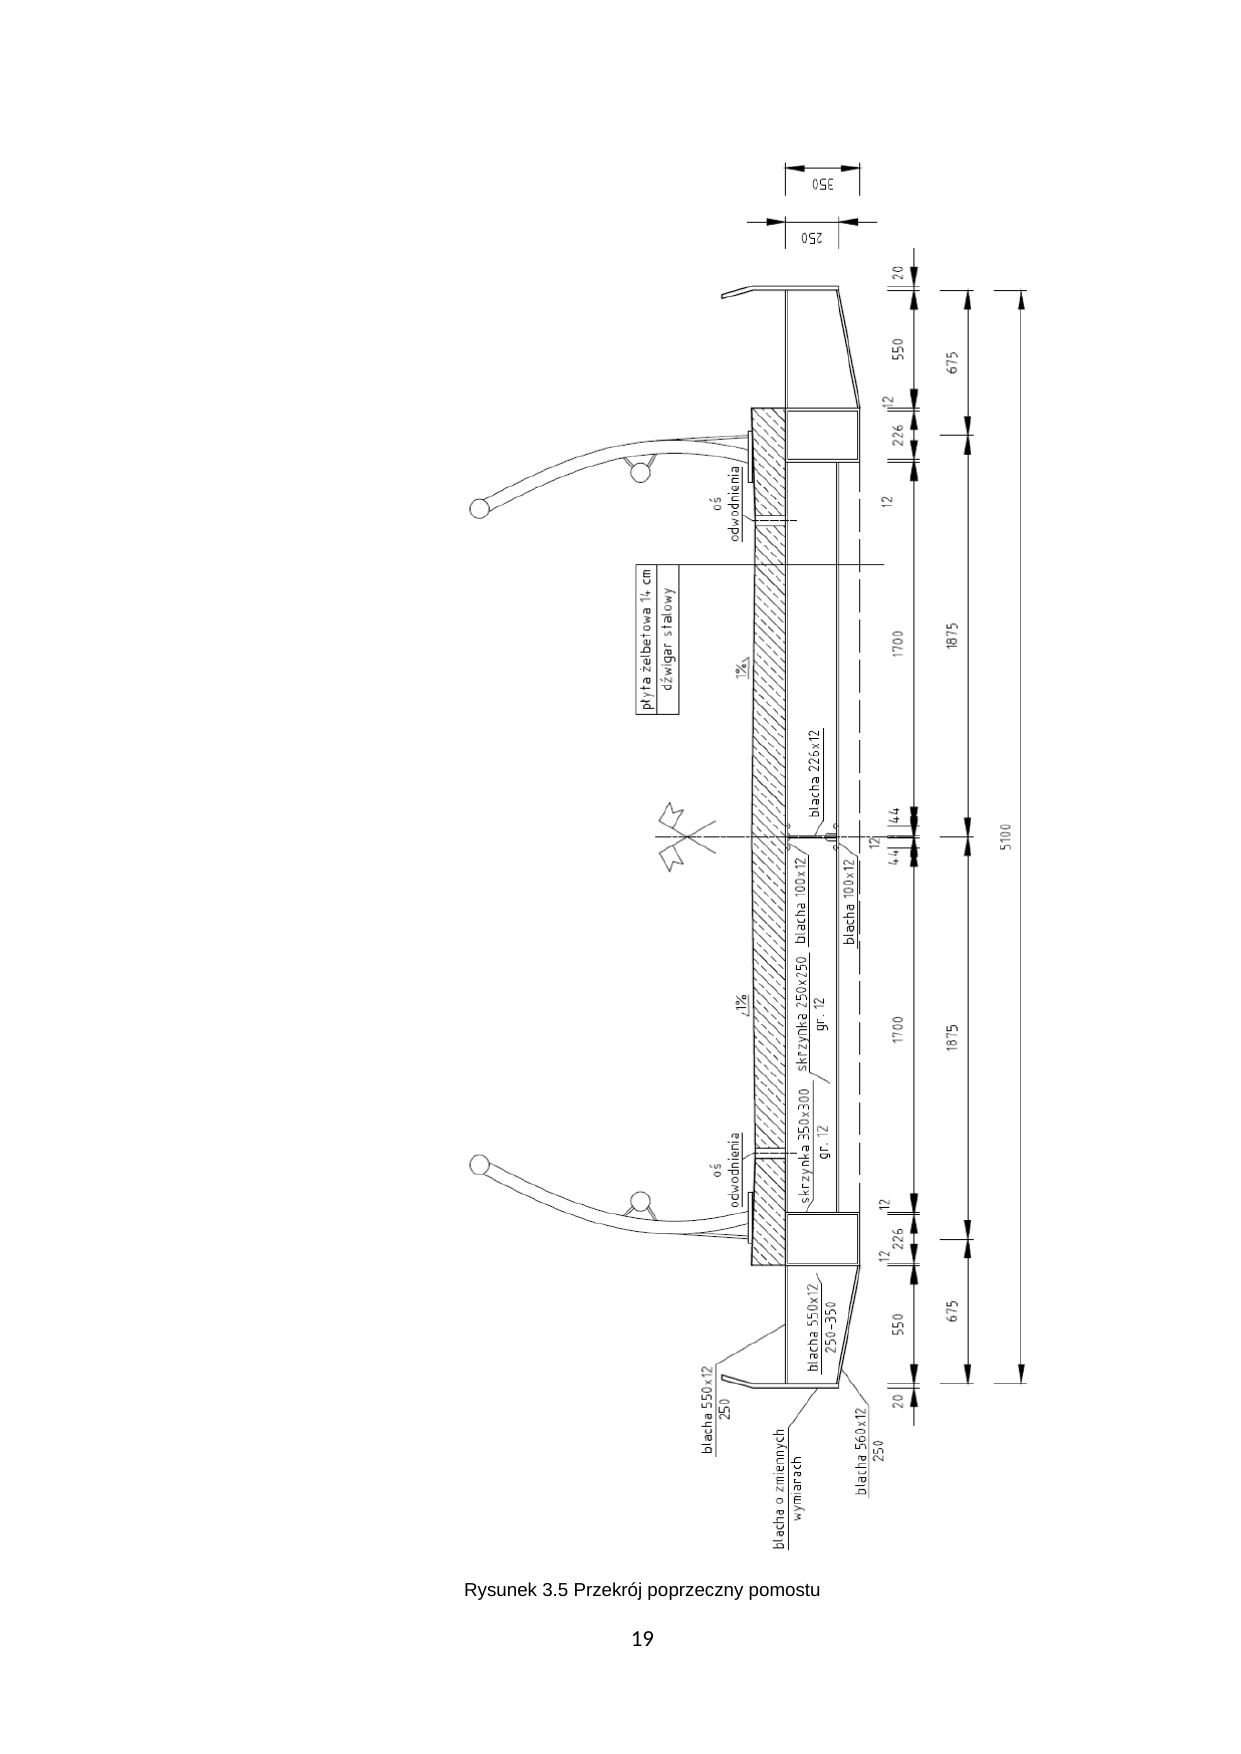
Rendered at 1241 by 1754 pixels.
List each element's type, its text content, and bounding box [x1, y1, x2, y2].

picture [454, 149, 1041, 1552]
text Rysunek 3.5 Przekrój poprzeczny pomostu [192, 1579, 1092, 1600]
